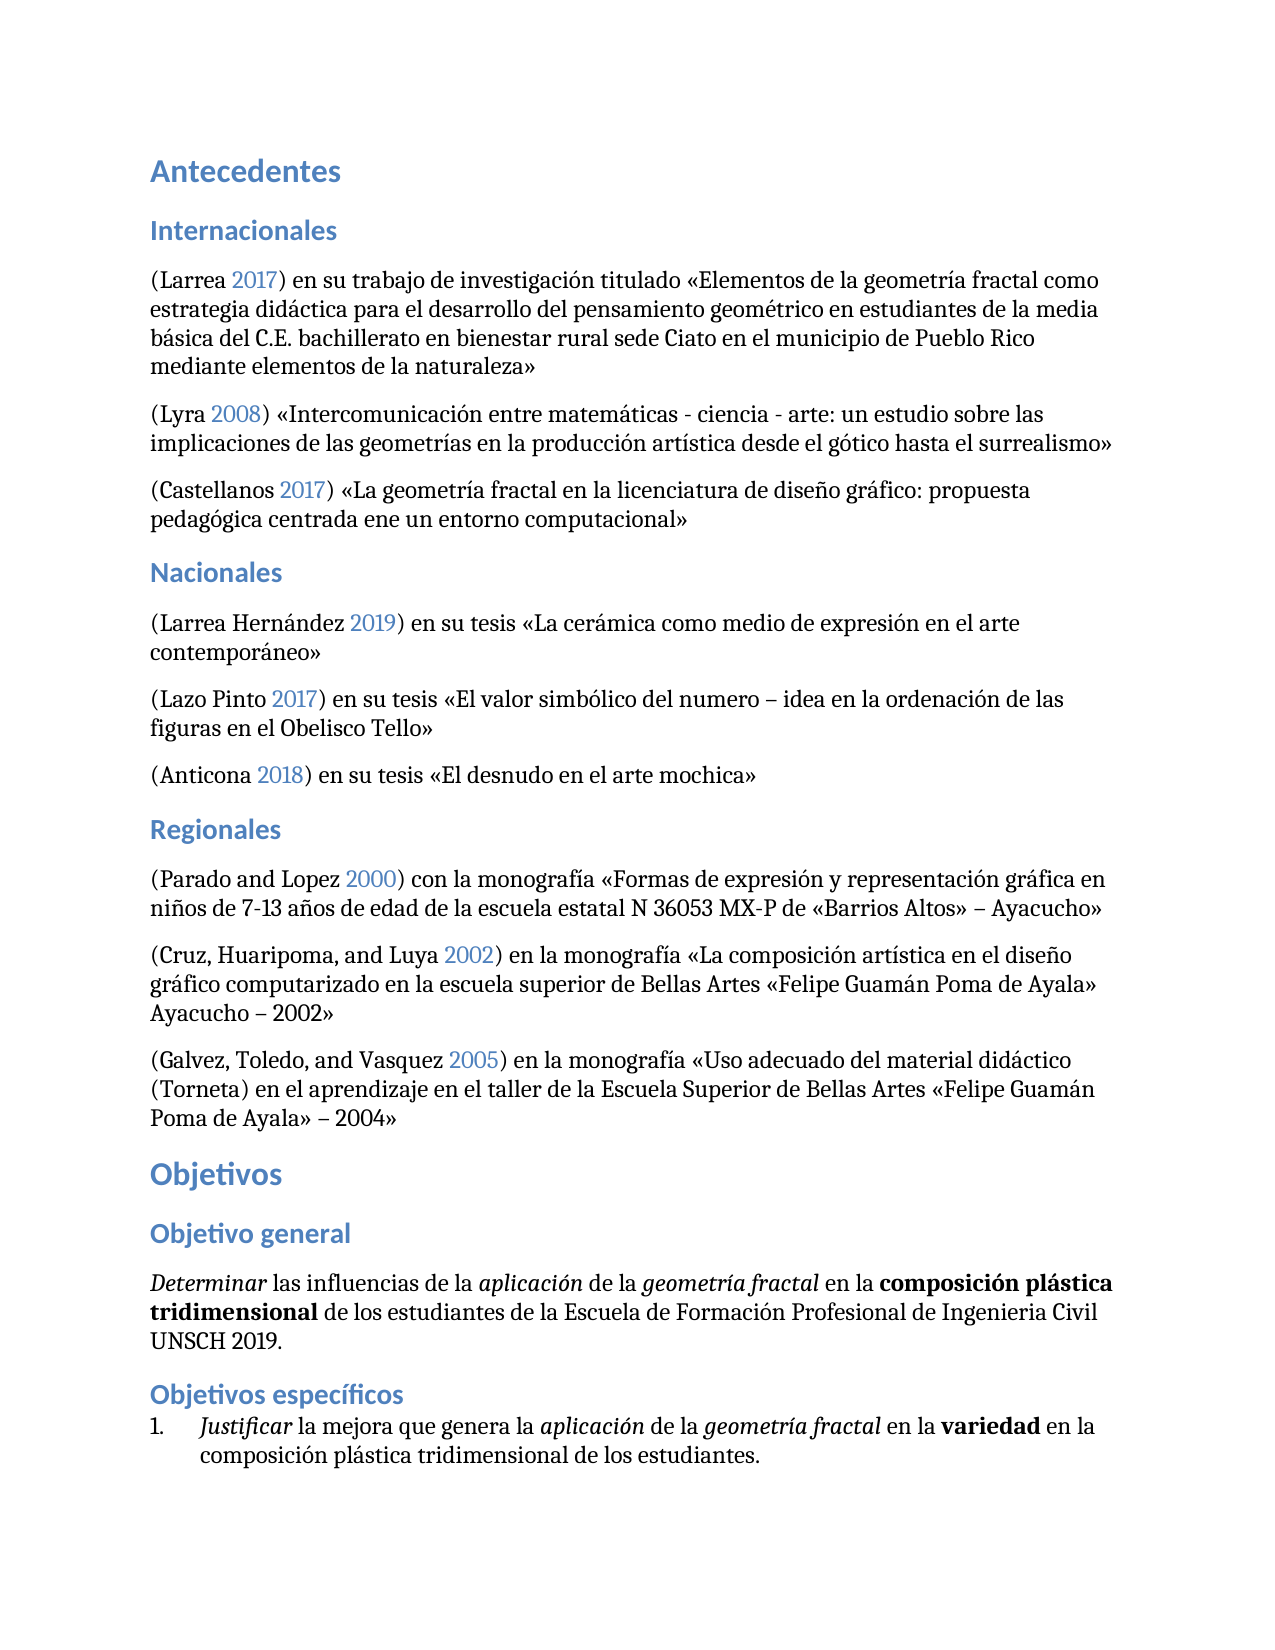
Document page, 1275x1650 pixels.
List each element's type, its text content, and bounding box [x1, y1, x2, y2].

text (Castellanos 2017) «La geometría fractal en la licenciatura de diseño gráfico: propuesta pedagógica centrada ene un entorno computacional» [150, 476, 1125, 533]
text (Anticona 2018) en su tesis «El desnudo en el arte mochica» [150, 761, 1125, 790]
text (Galvez, Toledo, and Vasquez 2005) en la monografía «Uso adecuado del material didáctico (Torneta) en el aprendizaje en el taller de la Escuela Superior de Bellas Artes «Felipe Guamán Poma de Ayala» – 2004» [150, 1046, 1125, 1133]
text (Larrea 2017) en su trabajo de investigación titulado «Elementos de la geometría fractal como estrategia didáctica para el desarrollo del pensamiento geométrico en estudiantes de la media básica del C.E. bachillerato en bienestar rural sede Ciato en el municipio de Pueblo Rico mediante elementos de la naturaleza» [150, 266, 1125, 381]
text (Lyra 2008) «Intercomunicación entre matemáticas - ciencia - arte: un estudio sobre las implicaciones de las geometrías en la producción artística desde el gótico hasta el surrealismo» [150, 400, 1125, 457]
subtitle Objetivos específicos [150, 1376, 1125, 1412]
subtitle Regionales [150, 811, 1125, 846]
subtitle Antecedentes [150, 150, 1125, 191]
subtitle Internacionales [150, 212, 1125, 247]
text (Cruz, Huaripoma, and Luya 2002) en la monografía «La composición artística en el diseño gráfico computarizado en la escuela superior de Bellas Artes «Felipe Guamán Poma de Ayala» Ayacucho – 2002» [150, 941, 1125, 1028]
text (Larrea Hernández 2019) en su tesis «La cerámica como medio de expresión en el arte contemporáneo» [150, 609, 1125, 666]
subtitle Objetivo general [150, 1215, 1125, 1251]
text Determinar las influencias de la aplicación de la geometría fractal en la composición plástica tridimensional de los estudiantes de la Escuela de Formación Profesional de Ingenieria Civil UNSCH 2019. [150, 1269, 1125, 1356]
text (Lazo Pinto 2017) en su tesis «El valor simbólico del numero – idea en la ordenación de las figuras en el Obelisco Tello» [150, 685, 1125, 742]
subtitle Objetivos [150, 1153, 1125, 1194]
subtitle Nacionales [150, 554, 1125, 590]
text (Parado and Lopez 2000) con la monografía «Formas de expresión y representación gráfica en niños de 7-13 años de edad de la escuela estatal N 36053 MX-P de «Barrios Altos» – Ayacucho» [150, 865, 1125, 923]
list Justificar la mejora que genera la aplicación de la geometría fractal en la variedad en la composición plástica tridimensional de los estudiantes. [150, 1412, 1125, 1469]
